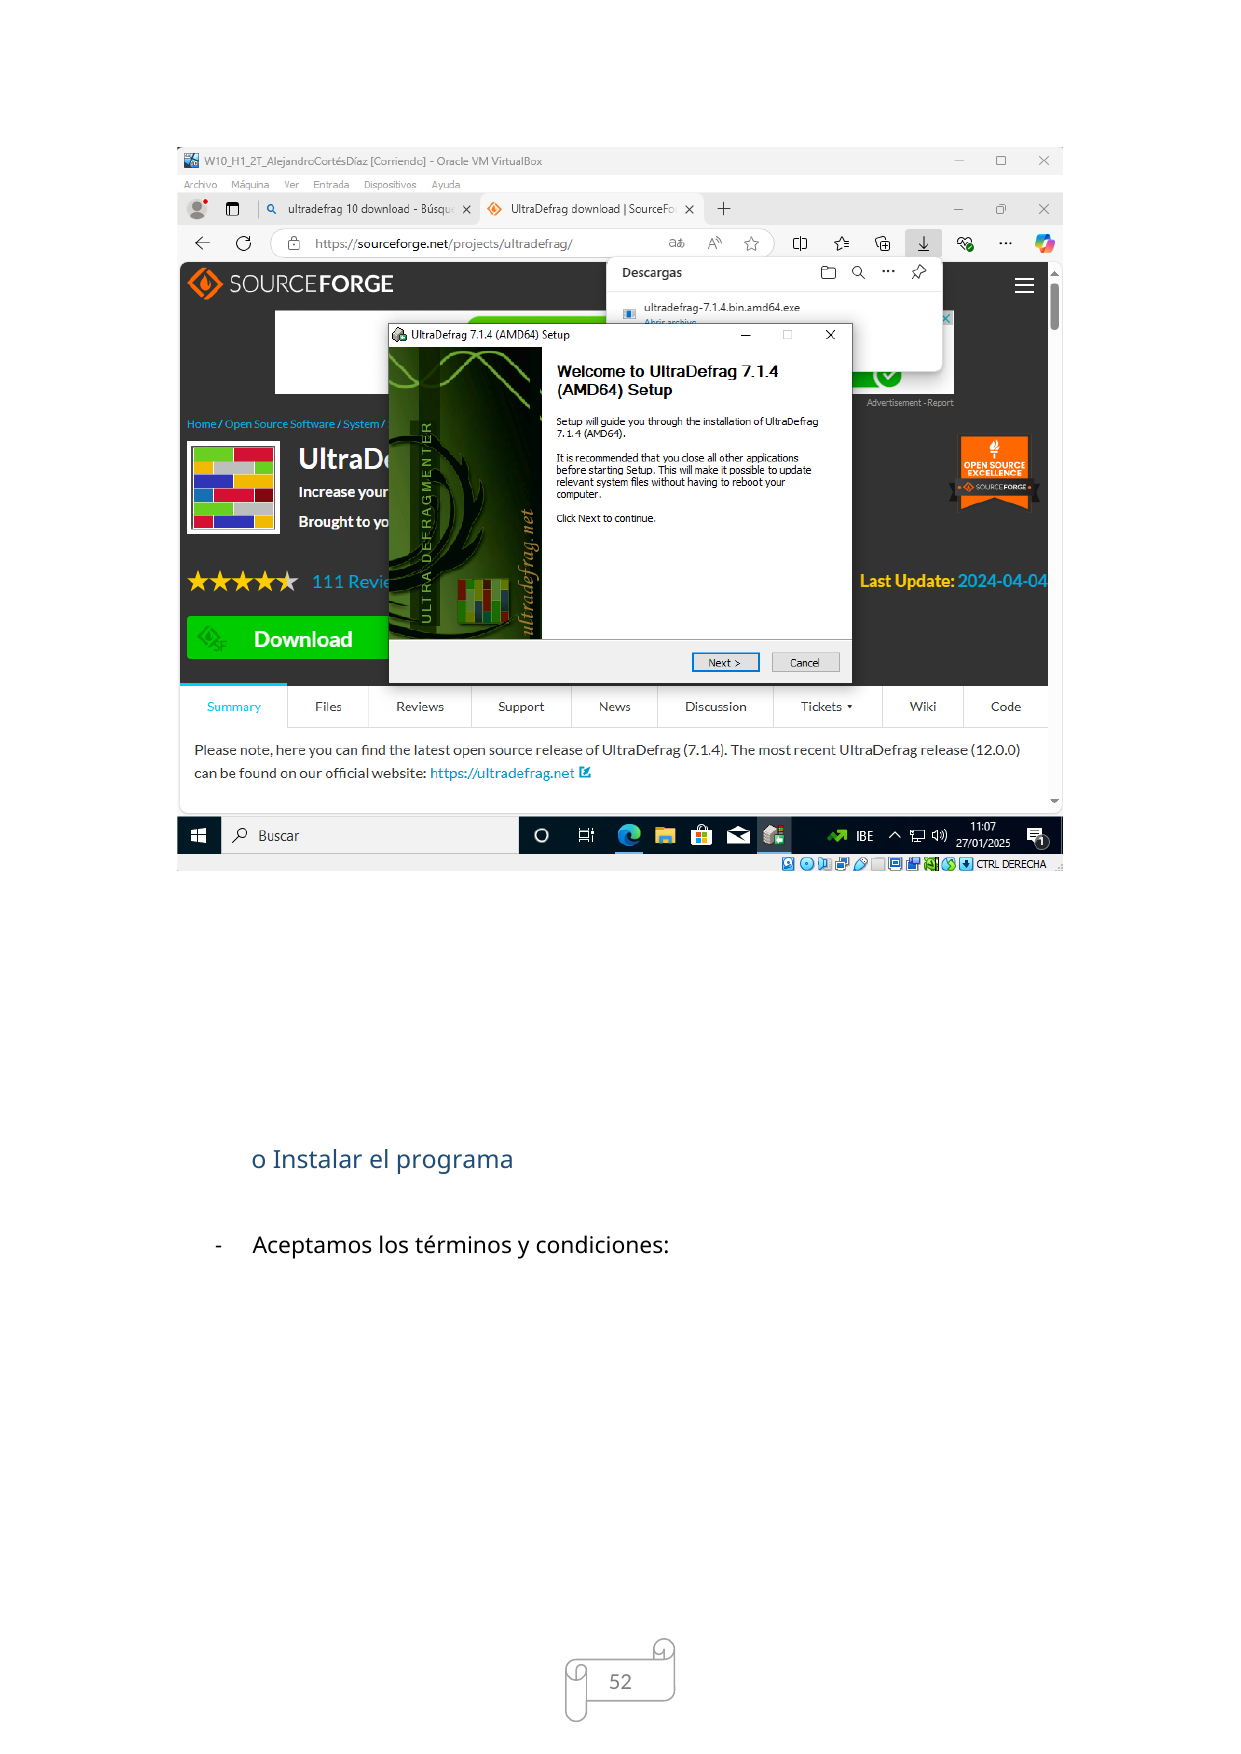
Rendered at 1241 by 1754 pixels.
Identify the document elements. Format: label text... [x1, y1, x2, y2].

picture [177, 147, 1063, 871]
subtitle o Instalar el programa [177, 1142, 1063, 1176]
list Aceptamos los términos y condiciones: [215, 1229, 1063, 1260]
